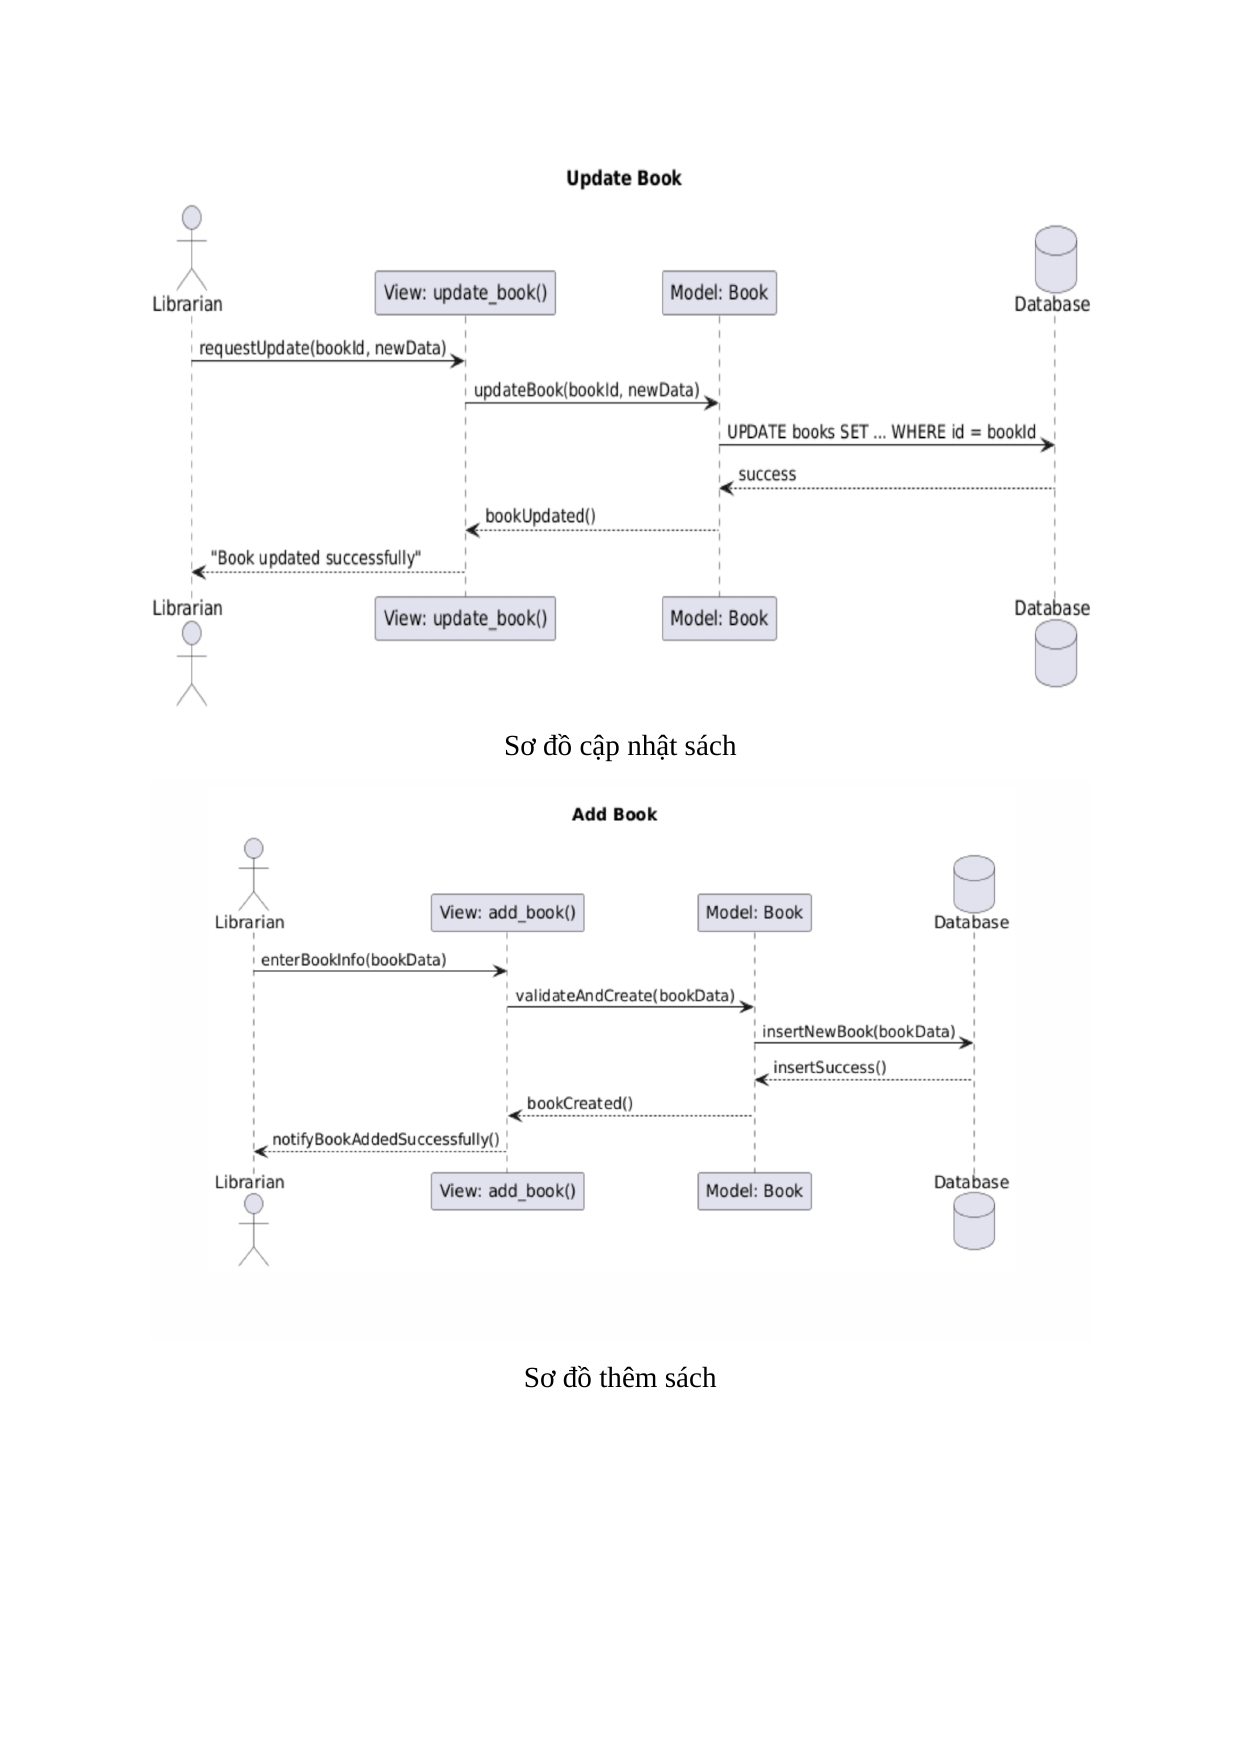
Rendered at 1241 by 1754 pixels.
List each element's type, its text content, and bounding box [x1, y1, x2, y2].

text Sơ đồ thêm sách [150, 1360, 1090, 1393]
text Sơ đồ cập nhật sách [150, 728, 1090, 761]
picture [150, 150, 1091, 709]
picture [150, 780, 1091, 1342]
